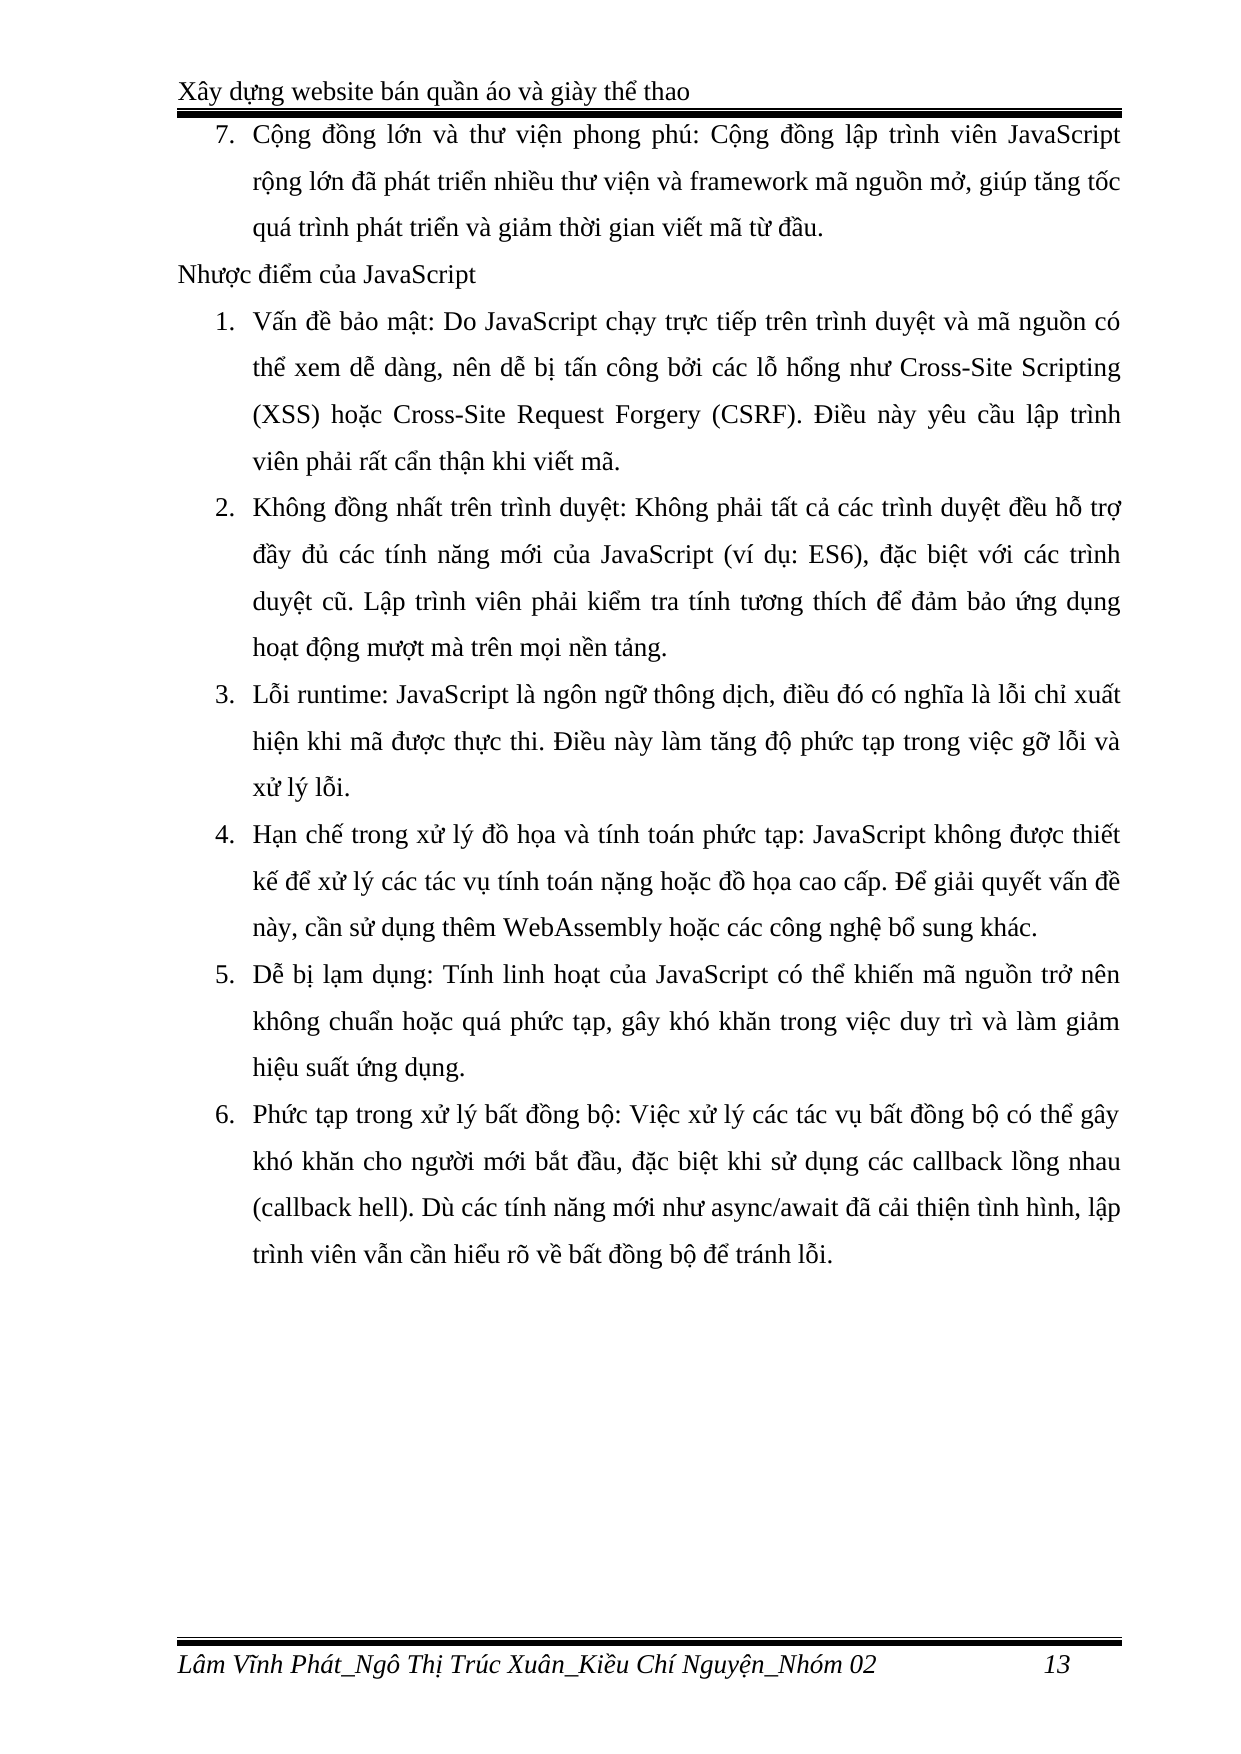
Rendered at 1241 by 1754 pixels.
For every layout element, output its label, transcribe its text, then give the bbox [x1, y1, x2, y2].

list Phức tạp trong xử lý bất đồng bộ: Việc xử lý các tác vụ bất đồng bộ có thể gây khó khăn cho người mới bắt đầu, đặc biệt khi sử dụng các callback lồng nhau (callback hell). Dù các tính năng mới như async/await đã cải thiện tình hình, lập trình viên vẫn cần hiểu rõ về bất đồng bộ để tránh lỗi. [215, 1098, 1122, 1269]
list Lỗi runtime: JavaScript là ngôn ngữ thông dịch, điều đó có nghĩa là lỗi chỉ xuất hiện khi mã được thực thi. Điều này làm tăng độ phức tạp trong việc gỡ lỗi và xử lý lỗi. [215, 678, 1122, 803]
list Hạn chế trong xử lý đồ họa và tính toán phức tạp: JavaScript không được thiết kế để xử lý các tác vụ tính toán nặng hoặc đồ họa cao cấp. Để giải quyết vấn đề này, cần sử dụng thêm WebAssembly hoặc các công nghệ bổ sung khác. [215, 818, 1122, 943]
text Nhược điểm của JavaScript [177, 258, 1122, 289]
list Vấn đề bảo mật: Do JavaScript chạy trực tiếp trên trình duyệt và mã nguồn có thể xem dễ dàng, nên dễ bị tấn công bởi các lỗ hổng như Cross-Site Scripting (XSS) hoặc Cross-Site Request Forgery (CSRF). Điều này yêu cầu lập trình viên phải rất cẩn thận khi viết mã. [215, 305, 1122, 476]
list Cộng đồng lớn và thư viện phong phú: Cộng đồng lập trình viên JavaScript rộng lớn đã phát triển nhiều thư viện và framework mã nguồn mở, giúp tăng tốc quá trình phát triển và giảm thời gian viết mã từ đầu. [215, 118, 1122, 243]
list Không đồng nhất trên trình duyệt: Không phải tất cả các trình duyệt đều hỗ trợ đầy đủ các tính năng mới của JavaScript (ví dụ: ES6), đặc biệt với các trình duyệt cũ. Lập trình viên phải kiểm tra tính tương thích để đảm bảo ứng dụng hoạt động mượt mà trên mọi nền tảng. [215, 491, 1122, 663]
list Dễ bị lạm dụng: Tính linh hoạt của JavaScript có thể khiến mã nguồn trở nên không chuẩn hoặc quá phức tạp, gây khó khăn trong việc duy trì và làm giảm hiệu suất ứng dụng. [215, 958, 1122, 1083]
